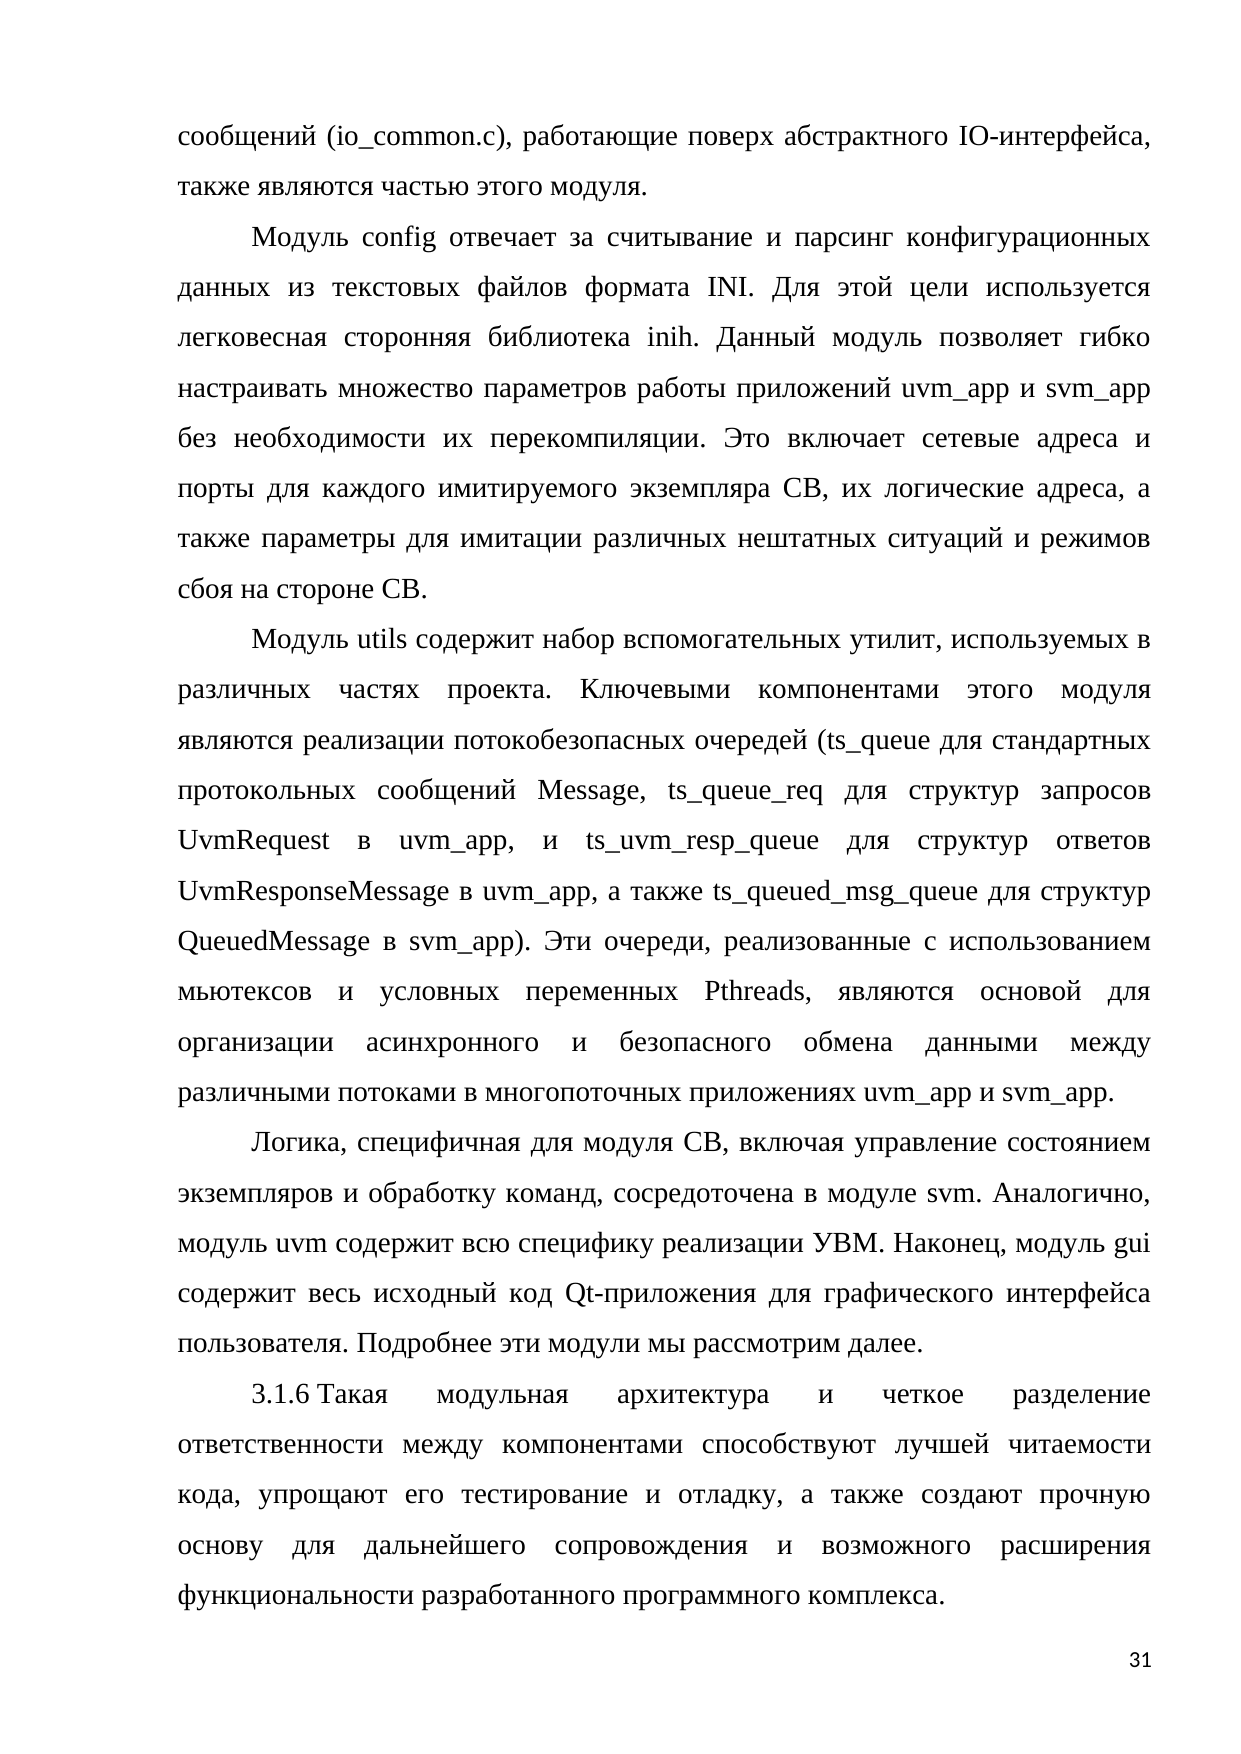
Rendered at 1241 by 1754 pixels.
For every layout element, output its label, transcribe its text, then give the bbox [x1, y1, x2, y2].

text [177, 118, 1152, 202]
text Модуль config отвечает за считывание и парсинг конфигурационных данных из текстовых файлов формата INI. Для этой цели используется легковесная сторонняя библиотека inih. Данный модуль позволяет гибко настраивать множество параметров работы приложений uvm_app и svm_app без необходимости их перекомпиляции. Это включает сетевые адреса и порты для каждого имитируемого экземпляра СВ, их логические адреса, а также параметры для имитации различных нештатных ситуаций и режимов сбоя на стороне СВ. [177, 219, 1152, 604]
text Такая модульная архитектура и четкое разделение ответственности между компонентами способствуют лучшей читаемости кода, упрощают его тестирование и отладку, а также создают прочную основу для дальнейшего сопровождения и возможного расширения функциональности разработанного программного комплекса. [177, 1376, 1152, 1611]
text Модуль utils содержит набор вспомогательных утилит, используемых в различных частях проекта. Ключевыми компонентами этого модуля являются реализации потокобезопасных очередей (ts_queue для стандартных протокольных сообщений Message, ts_queue_req для структур запросов UvmRequest в uvm_app, и ts_uvm_resp_queue для структур ответов UvmResponseMessage в uvm_app, а также ts_queued_msg_queue для структур QueuedMessage в svm_app). Эти очереди, реализованные с использованием мьютексов и условных переменных Pthreads, являются основой для организации асинхронного и безопасного обмена данными между различными потоками в многопоточных приложениях uvm_app и svm_app. [177, 621, 1152, 1108]
text Логика, специфичная для модуля СВ, включая управление состоянием экземпляров и обработку команд, сосредоточена в модуле svm. Аналогично, модуль uvm содержит всю специфику реализации УВМ. Наконец, модуль gui содержит весь исходный код Qt-приложения для графического интерфейса пользователя. Подробнее эти модули мы рассмотрим далее. [177, 1124, 1152, 1359]
